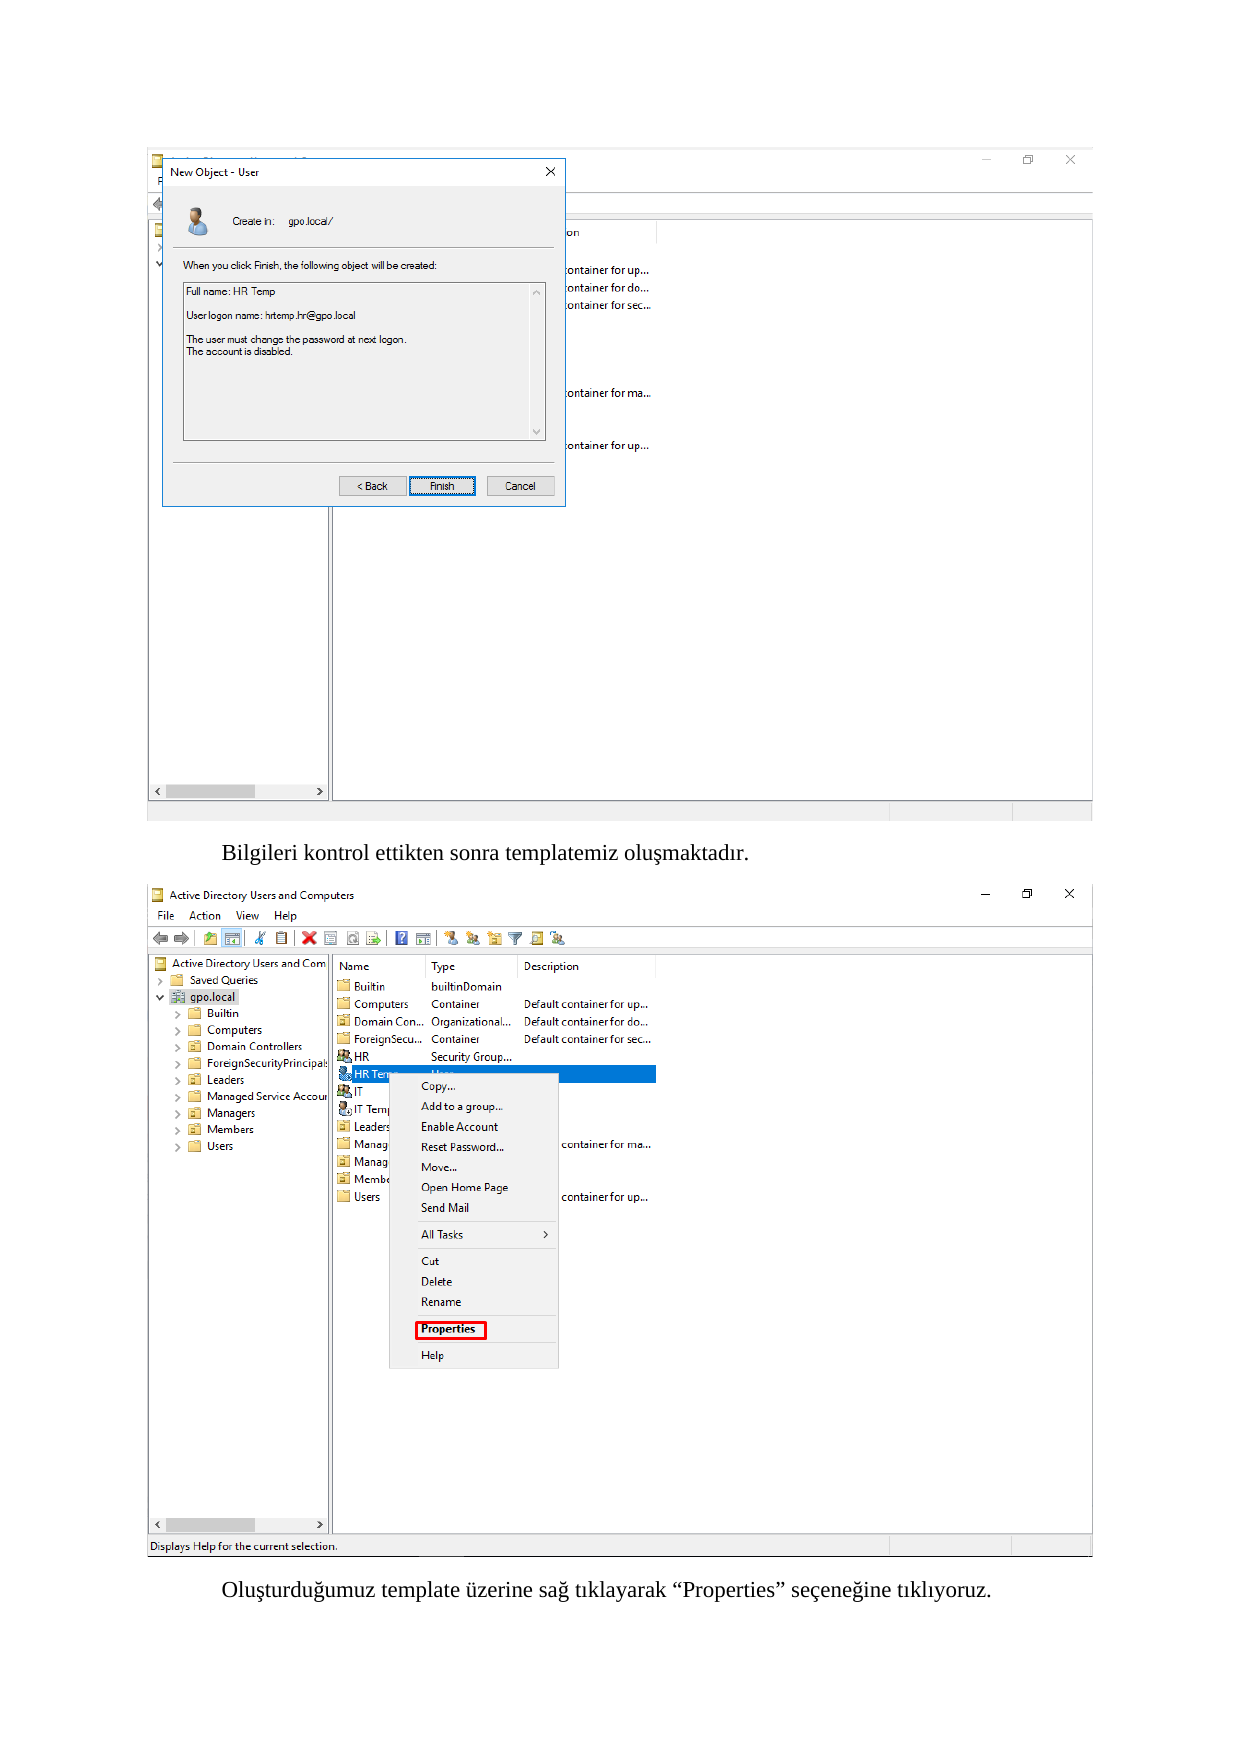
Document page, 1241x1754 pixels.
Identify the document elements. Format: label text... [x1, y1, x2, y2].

text Bilgileri kontrol ettikten sonra templatemiz oluşmaktadır. [148, 839, 1093, 866]
picture [147, 884, 1093, 1557]
text Oluşturduğumuz template üzerine sağ tıklayarak “Properties” seçeneğine tıklıyoruz. [148, 1576, 1093, 1602]
picture [147, 147, 1093, 821]
